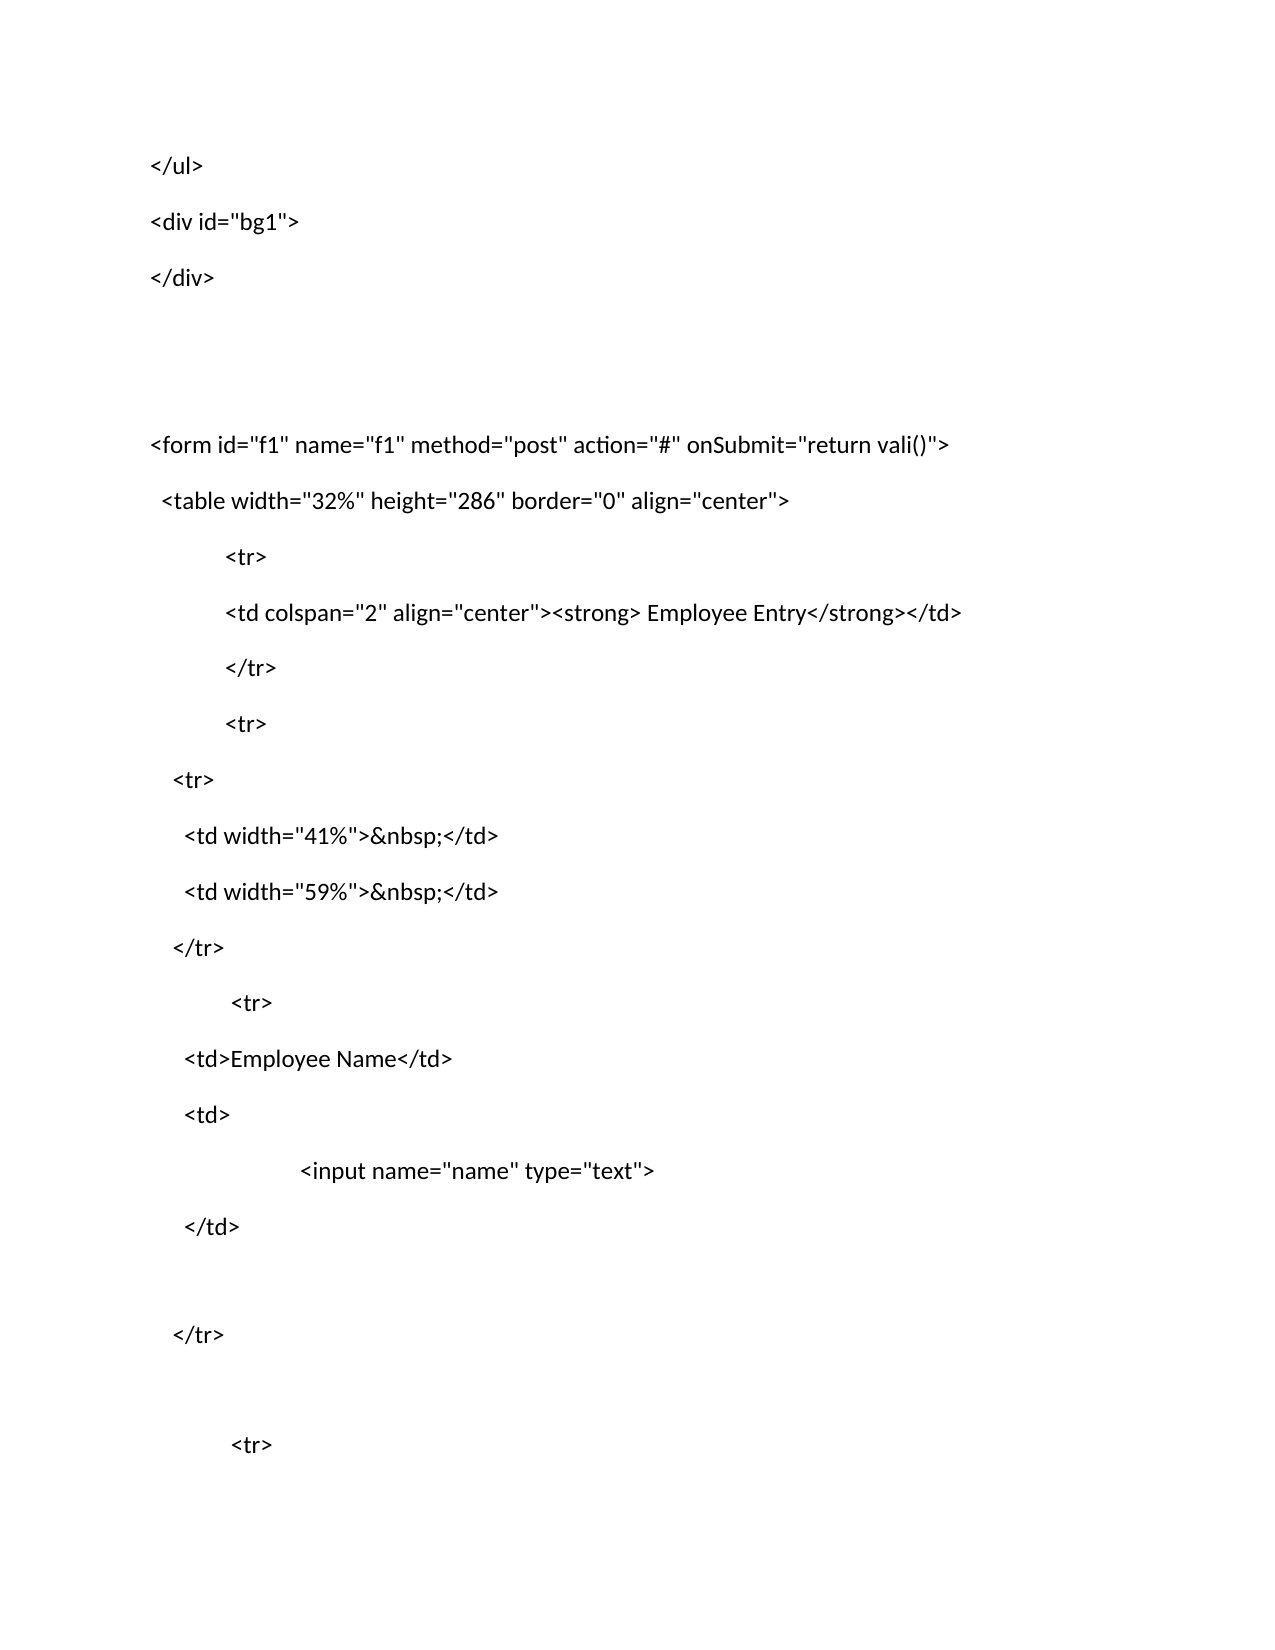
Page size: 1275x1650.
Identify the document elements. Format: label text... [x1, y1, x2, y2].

text <td width="59%">&nbsp;</td> [150, 876, 1125, 906]
text <div id="bg1"> [150, 206, 1125, 236]
text </div> [150, 262, 1125, 292]
text </ul> [150, 150, 1125, 181]
text <td width="41%">&nbsp;</td> [150, 820, 1125, 851]
text <input name="name" type="text"> [150, 1155, 1125, 1186]
text <tr> [150, 987, 1125, 1018]
text <td>Employee Name</td> [150, 1043, 1125, 1074]
text <tr> [150, 708, 1125, 739]
text <tr> [150, 1429, 1125, 1459]
text </tr> [150, 932, 1125, 962]
text <tr> [150, 764, 1125, 795]
text <td colspan="2" align="center"><strong> Employee Entry</strong></td> [150, 597, 1125, 627]
text </td> [150, 1211, 1125, 1241]
text <tr> [150, 541, 1125, 571]
text </tr> [150, 1320, 1125, 1350]
text <table width="32%" height="286" border="0" align="center"> [150, 485, 1125, 516]
text <form id="f1" name="f1" method="post" action="#" onSubmit="return vali()"> [150, 429, 1125, 460]
text </tr> [150, 652, 1125, 683]
text <td> [150, 1099, 1125, 1130]
